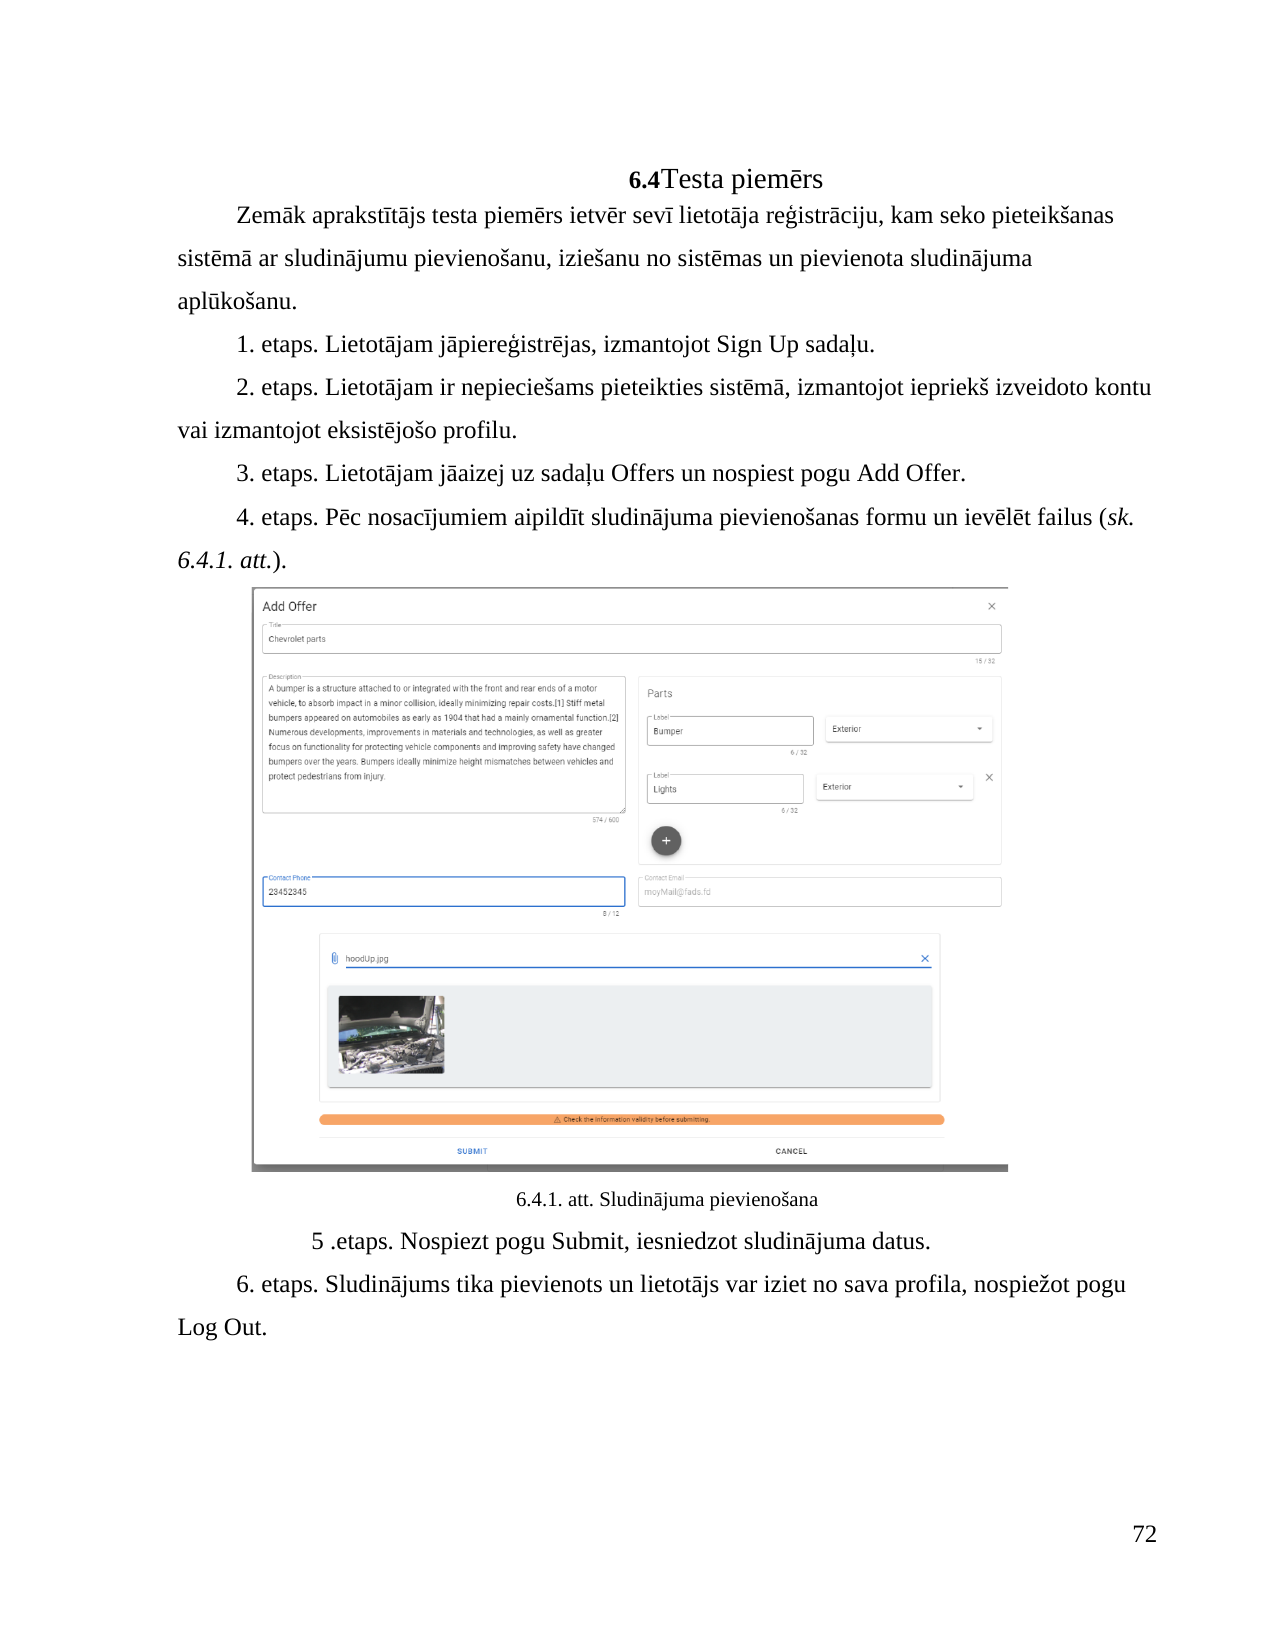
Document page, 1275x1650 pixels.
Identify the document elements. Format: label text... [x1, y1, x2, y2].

subtitle Testa piemērs [236, 161, 1157, 195]
text 4. etaps. Pēc nosacījumiem aipildīt sludinājuma pievienošanas formu un ievēlēt failus (sk. 6.4.1. att.). [177, 502, 1157, 573]
text Zemāk aprakstītājs testa piemērs ietvēr sevī lietotāja reģistrāciju, kam seko pieteikšanas sistēmā ar sludinājumu pievienošanu, iziešanu no sistēmas un pievienota sludinājuma aplūkošanu. [177, 200, 1157, 315]
text 6. etaps. Sludinājums tika pievienots un lietotājs var iziet no sava profila, nospiežot pogu Log Out. [177, 1269, 1157, 1341]
text 3. etaps. Lietotājam jāaizej uz sadaļu Offers un nospiest pogu Add Offer. [177, 458, 1157, 487]
text 2. etaps. Lietotājam ir nepieciešams pieteikties sistēmā, izmantojot iepriekš izveidoto kontu vai izmantojot eksistējošo profilu. [177, 372, 1157, 444]
text 1. etaps. Lietotājam jāpiereģistrējas, izmantojot Sign Up sadaļu. [177, 329, 1157, 358]
picture [251, 587, 1009, 1172]
